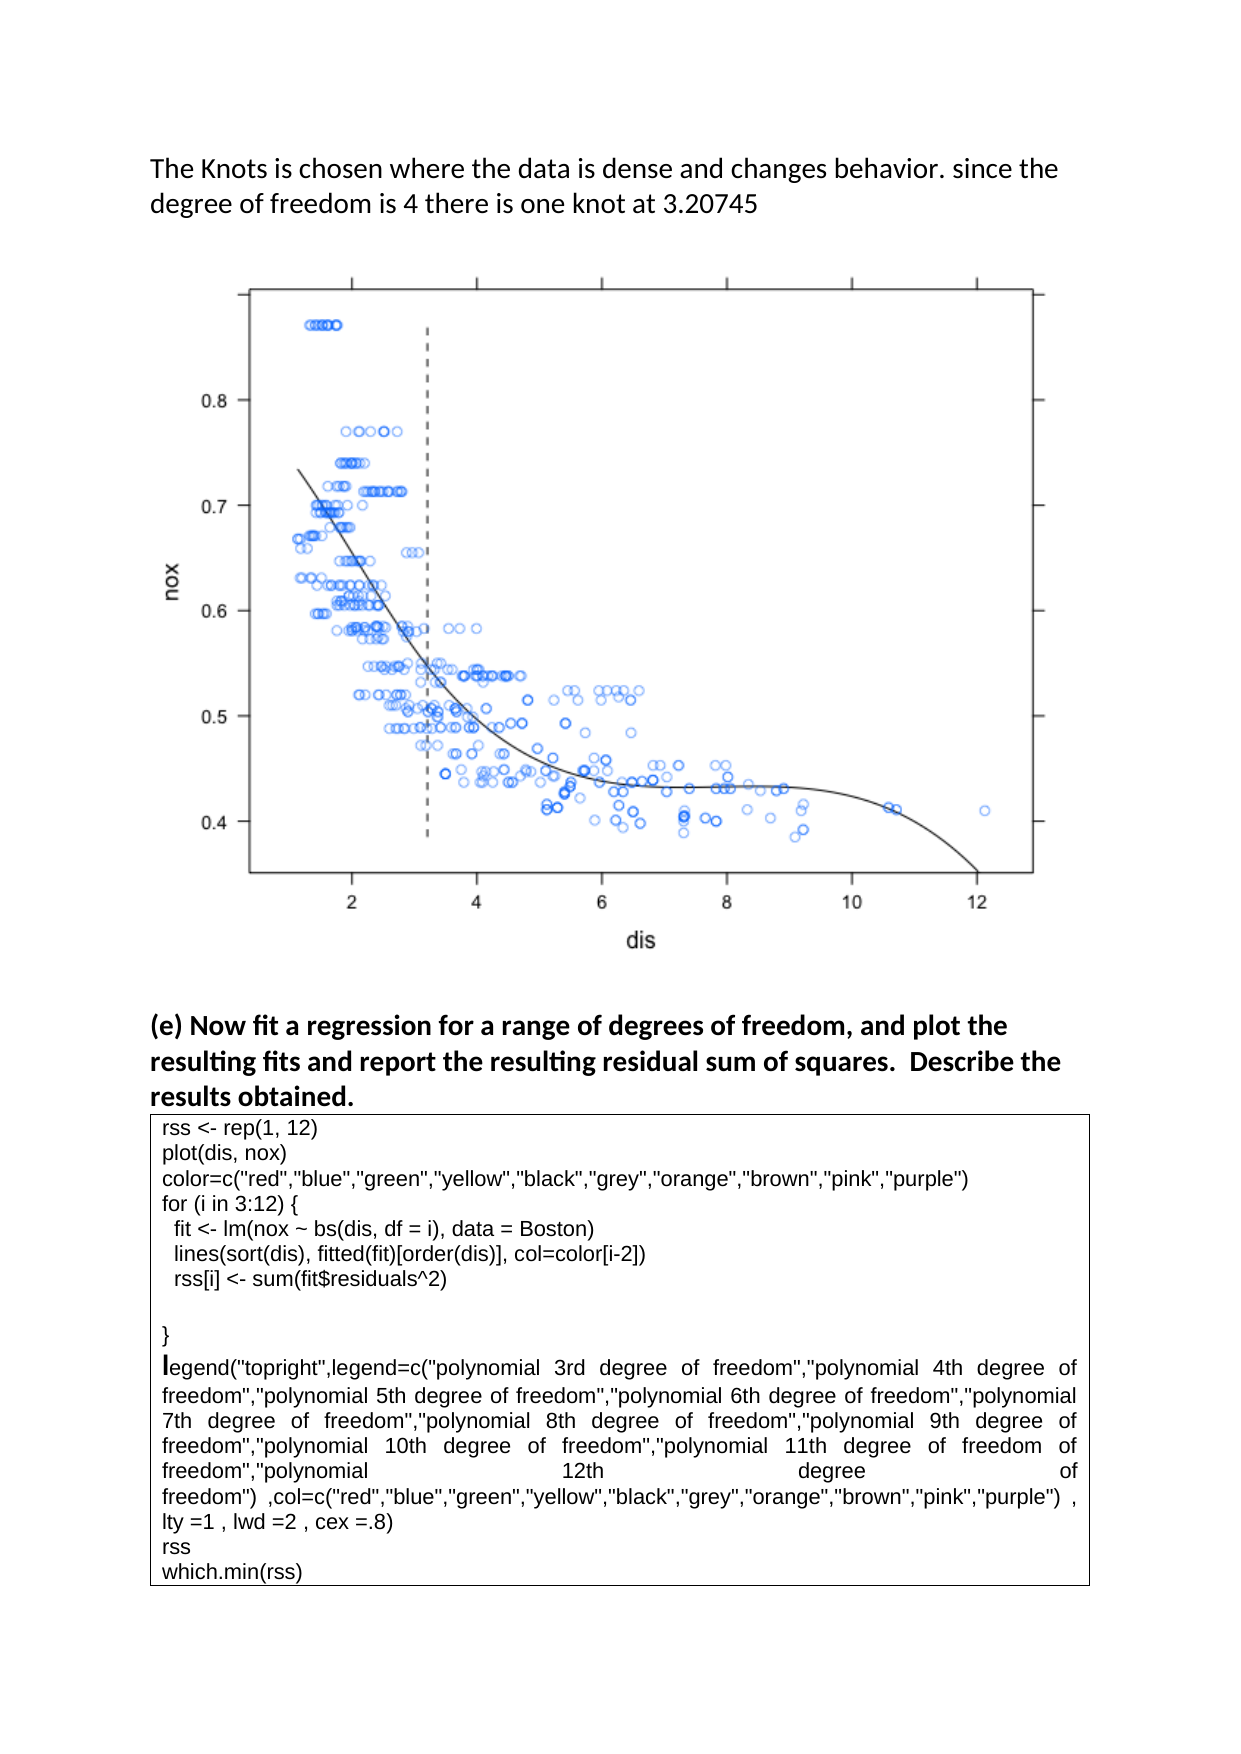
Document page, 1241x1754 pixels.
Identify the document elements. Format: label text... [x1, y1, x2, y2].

picture [150, 221, 1090, 972]
table_header rss <- rep(1, 12) plot(dis, nox) color=c("red","blue","green","yellow","black","grey","orange","brown","pink","purple") for (i in 3:12) { fit <- lm(nox ~ bs(dis, df = i), data = Boston) lines(sort(dis), fitted(fit)[order(dis)], col=color[i-2]) rss[i] <- sum(fit$residuals^2) } legend("topright",legend=c("polynomial 3rd degree of freedom","polynomial 4th degree of freedom","polynomial 5th degree of freedom","polynomial 6th degree of freedom","polynomial 7th degree of freedom","polynomial 8th degree of freedom","polynomial 9th degree of freedom","polynomial 10th degree of freedom","polynomial 11th degree of freedom of freedom","polynomial 12th degree of freedom") ,col=c("red","blue","green","yellow","black","grey","orange","brown","pink","purple") , lty =1 , lwd =2 , cex =.8) rss which.min(rss) [151, 1115, 1089, 1584]
text (e) Now fit a regression for a range of degrees of freedom, and plot the resulting fits and report the resulting residual sum of squares. Describe the results obtained. [150, 1007, 1090, 1114]
text The Knots is chosen where the data is dense and changes behavior. since the degree of freedom is 4 there is one knot at 3.20745 [150, 150, 1090, 221]
